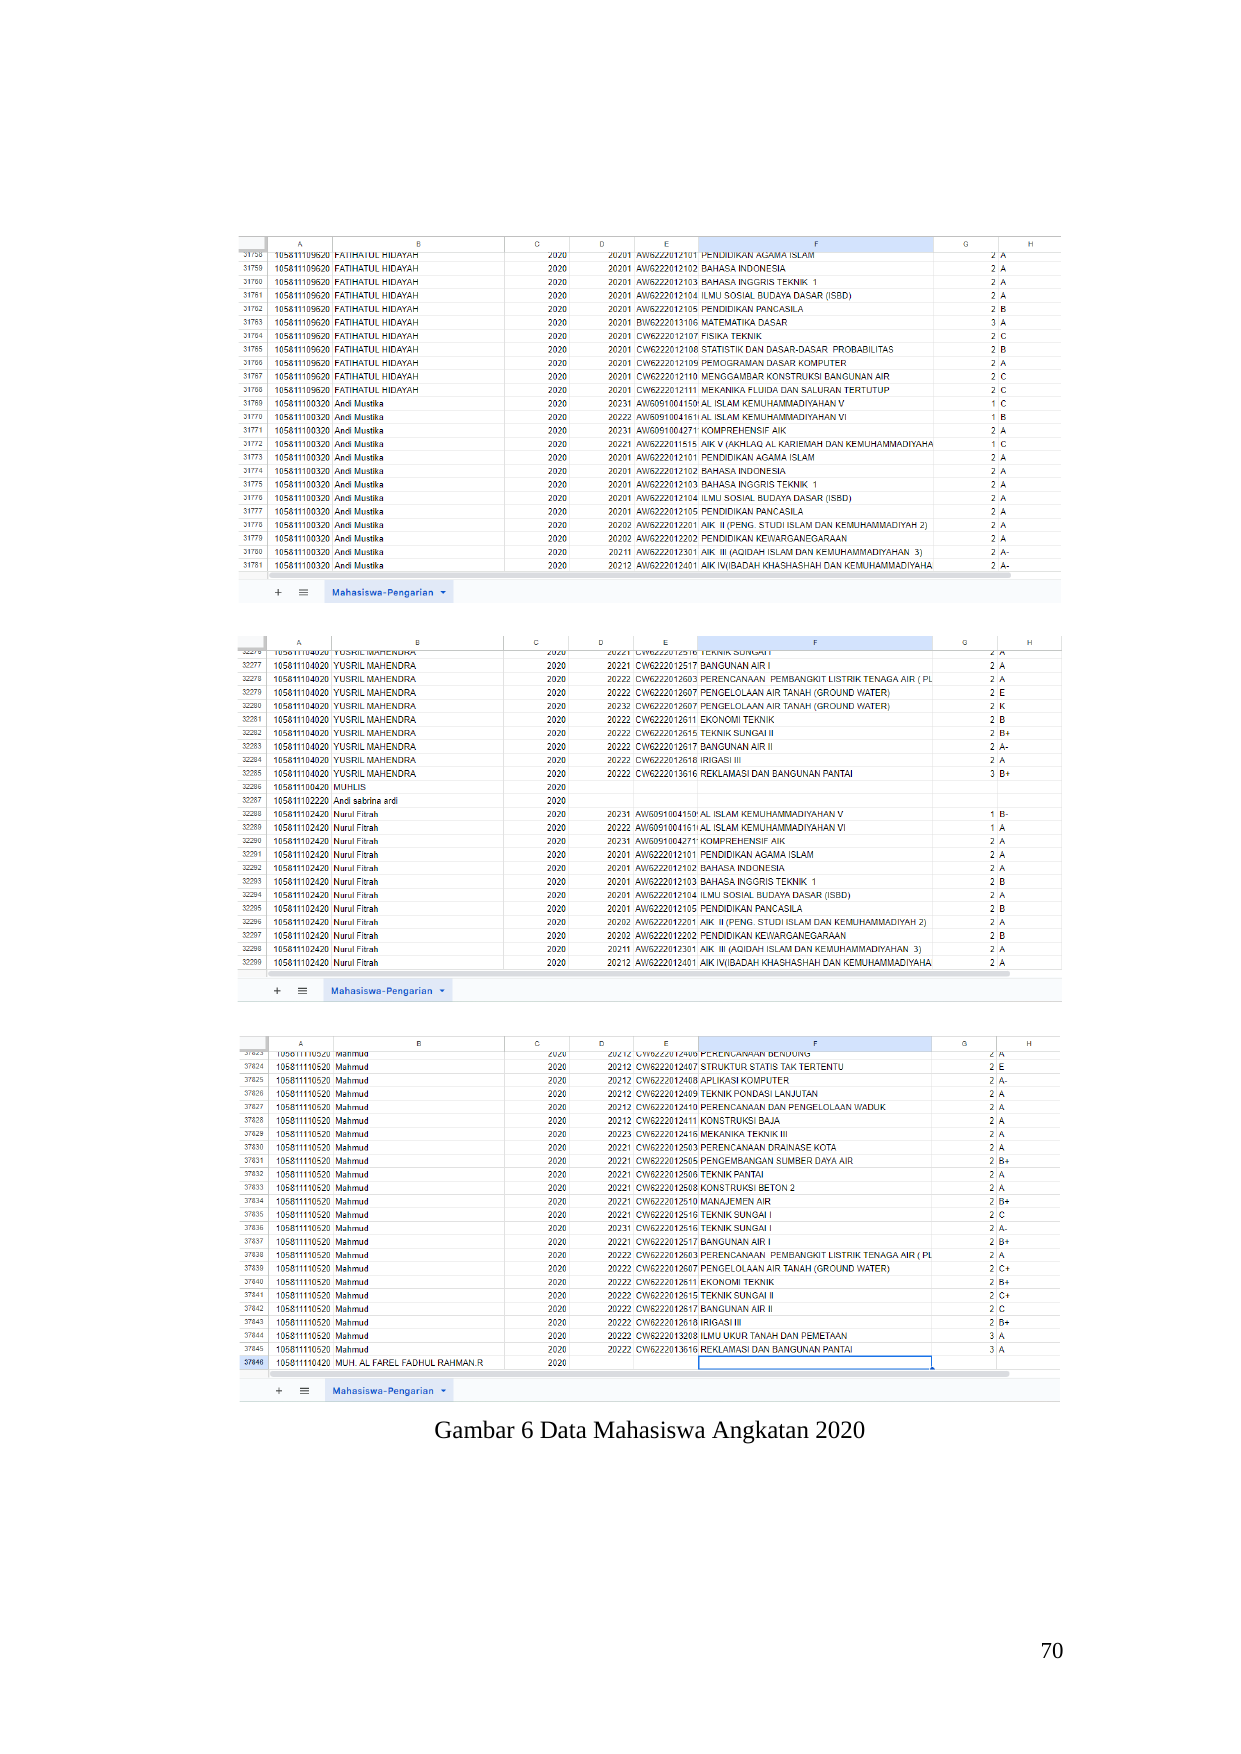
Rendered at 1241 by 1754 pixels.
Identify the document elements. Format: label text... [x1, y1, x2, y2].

picture [237, 636, 1062, 1002]
picture [238, 236, 1061, 603]
picture [239, 1035, 1060, 1402]
text Gambar 6 Data Mahasiswa Angkatan 2020 [236, 1415, 1063, 1444]
